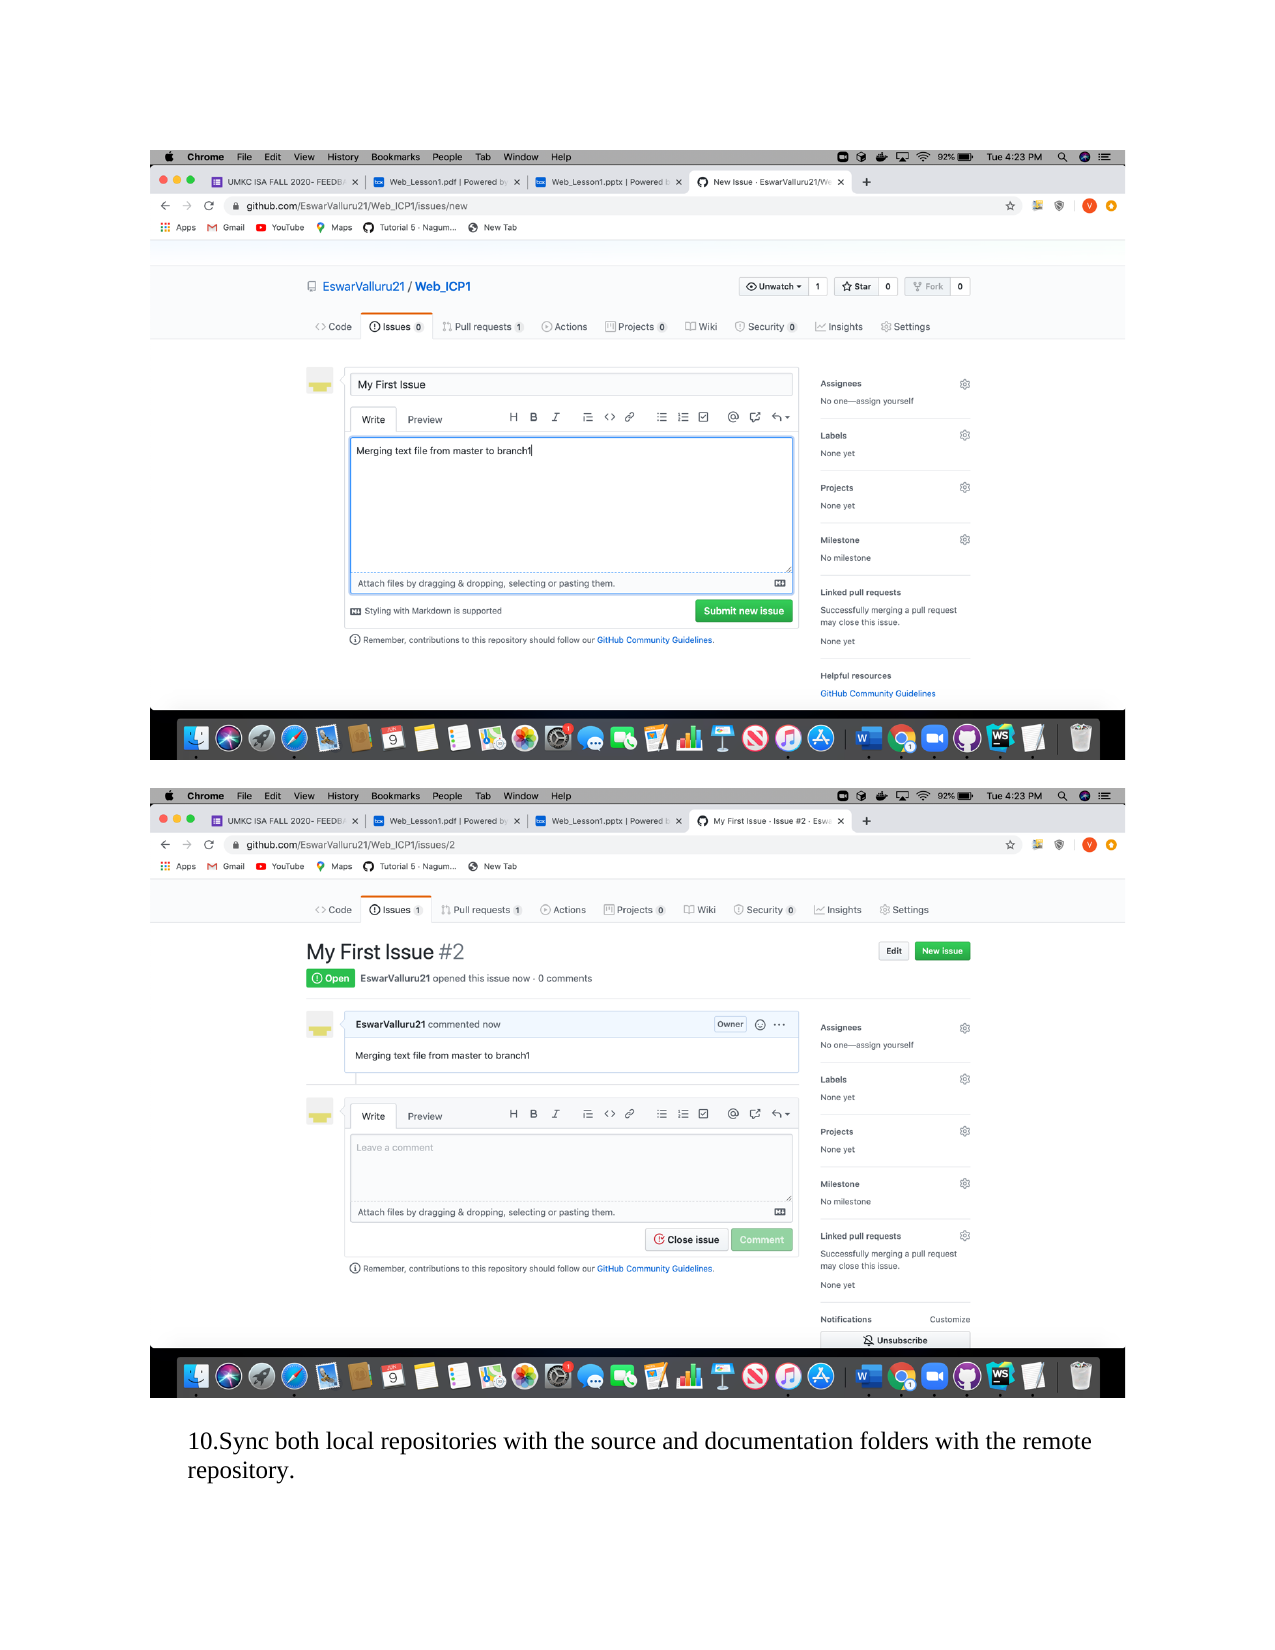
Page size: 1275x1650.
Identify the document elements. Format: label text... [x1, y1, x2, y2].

picture [150, 788, 1125, 1398]
text 10.Sync both local repositories with the source and documentation folders with the remote repository. [295, 1426, 1125, 1484]
picture [150, 150, 1125, 760]
